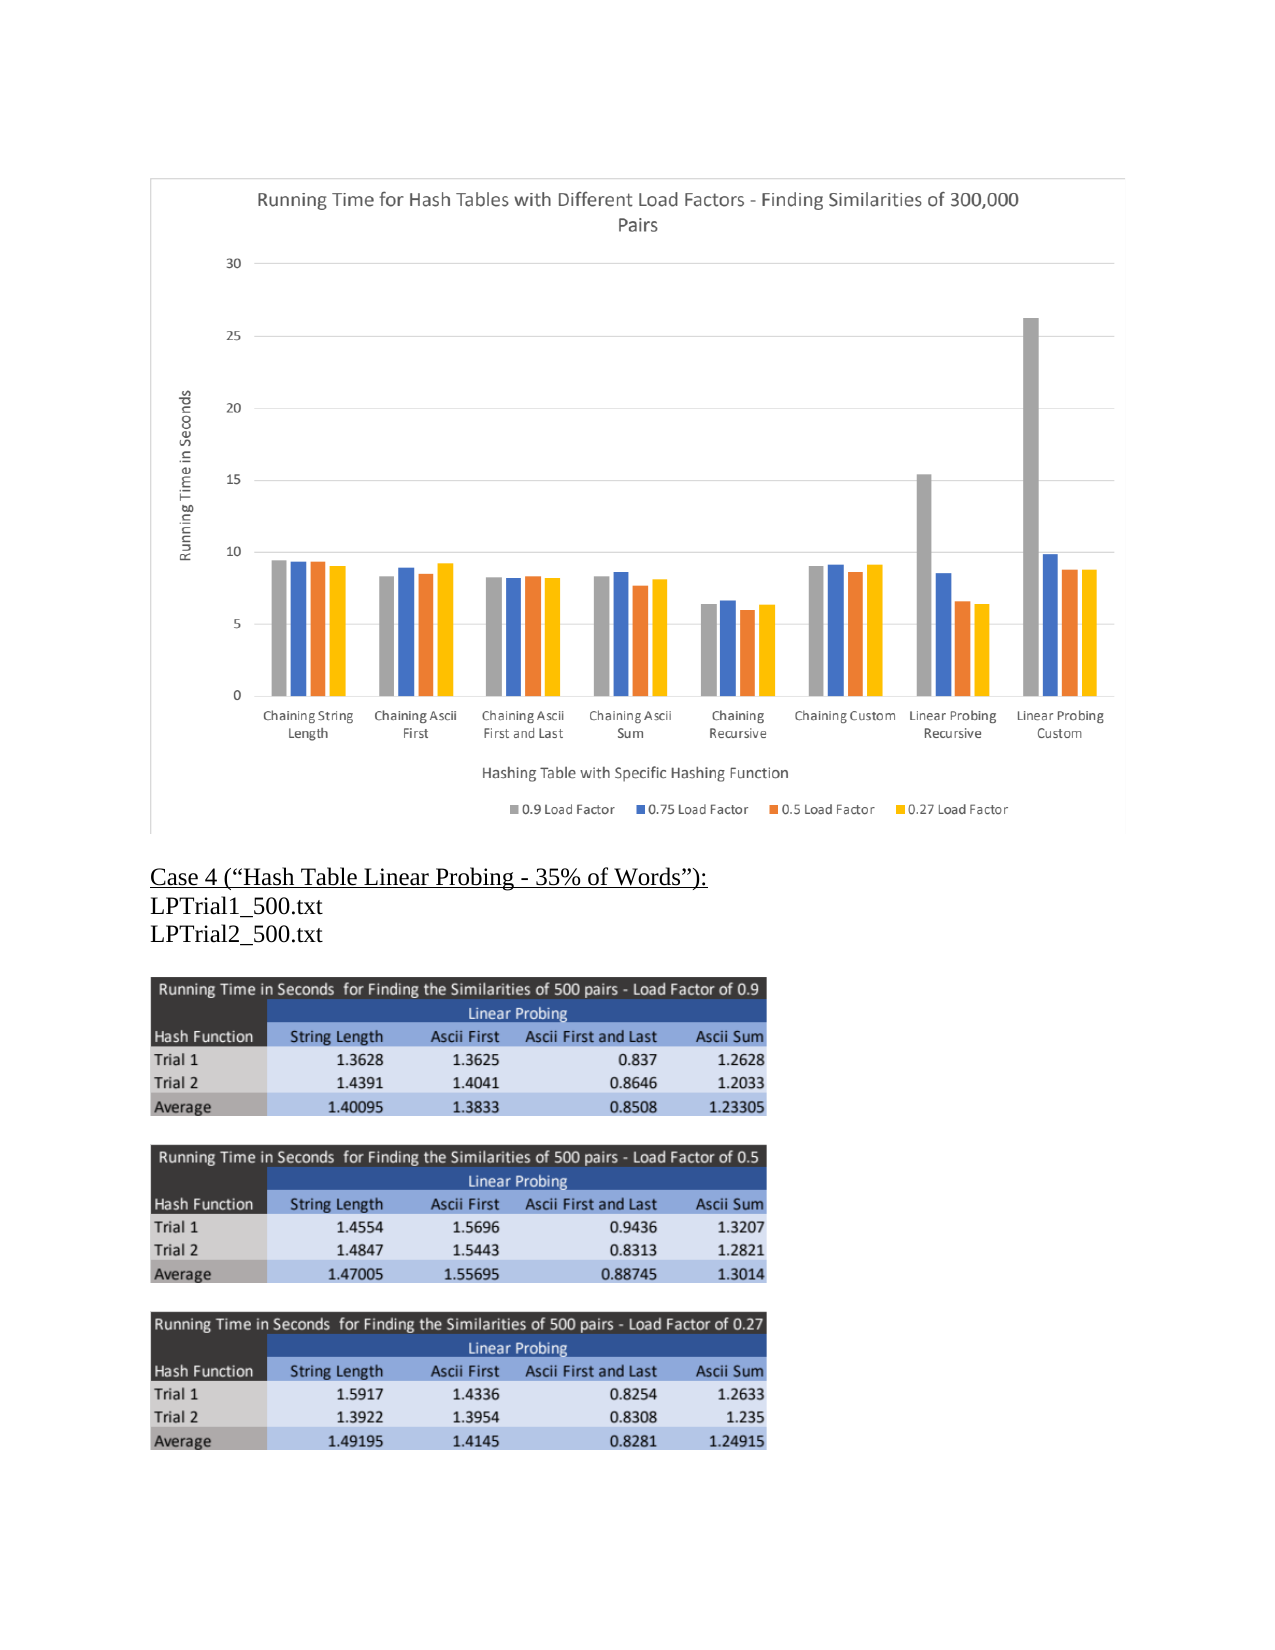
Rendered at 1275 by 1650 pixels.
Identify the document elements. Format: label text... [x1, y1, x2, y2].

text LPTrial1_500.txt [150, 891, 1125, 919]
text Case 4 (“Hash Table Linear Probing - 35% of Words”): [150, 862, 1125, 891]
text LPTrial2_500.txt [150, 919, 1125, 948]
